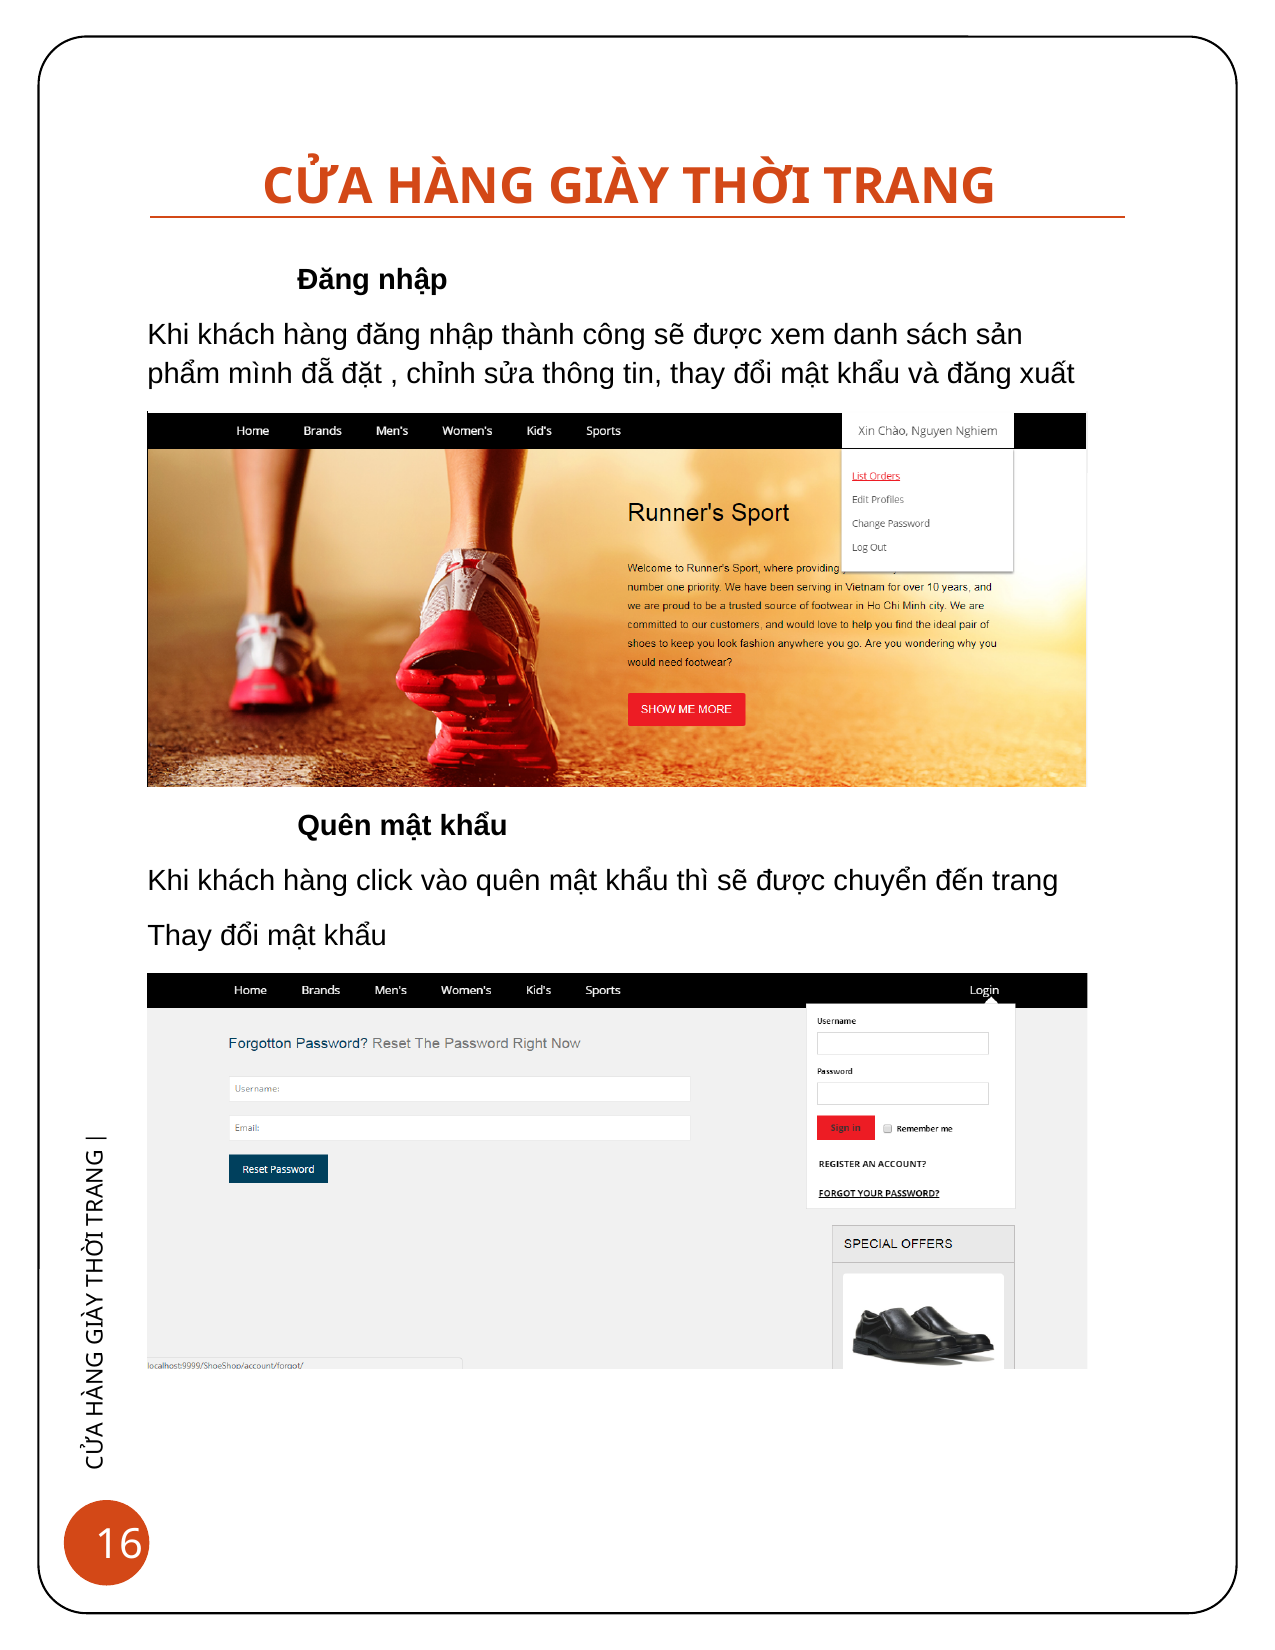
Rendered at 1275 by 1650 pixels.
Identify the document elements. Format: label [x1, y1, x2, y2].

picture [147, 411, 1088, 787]
picture [147, 973, 1088, 1369]
